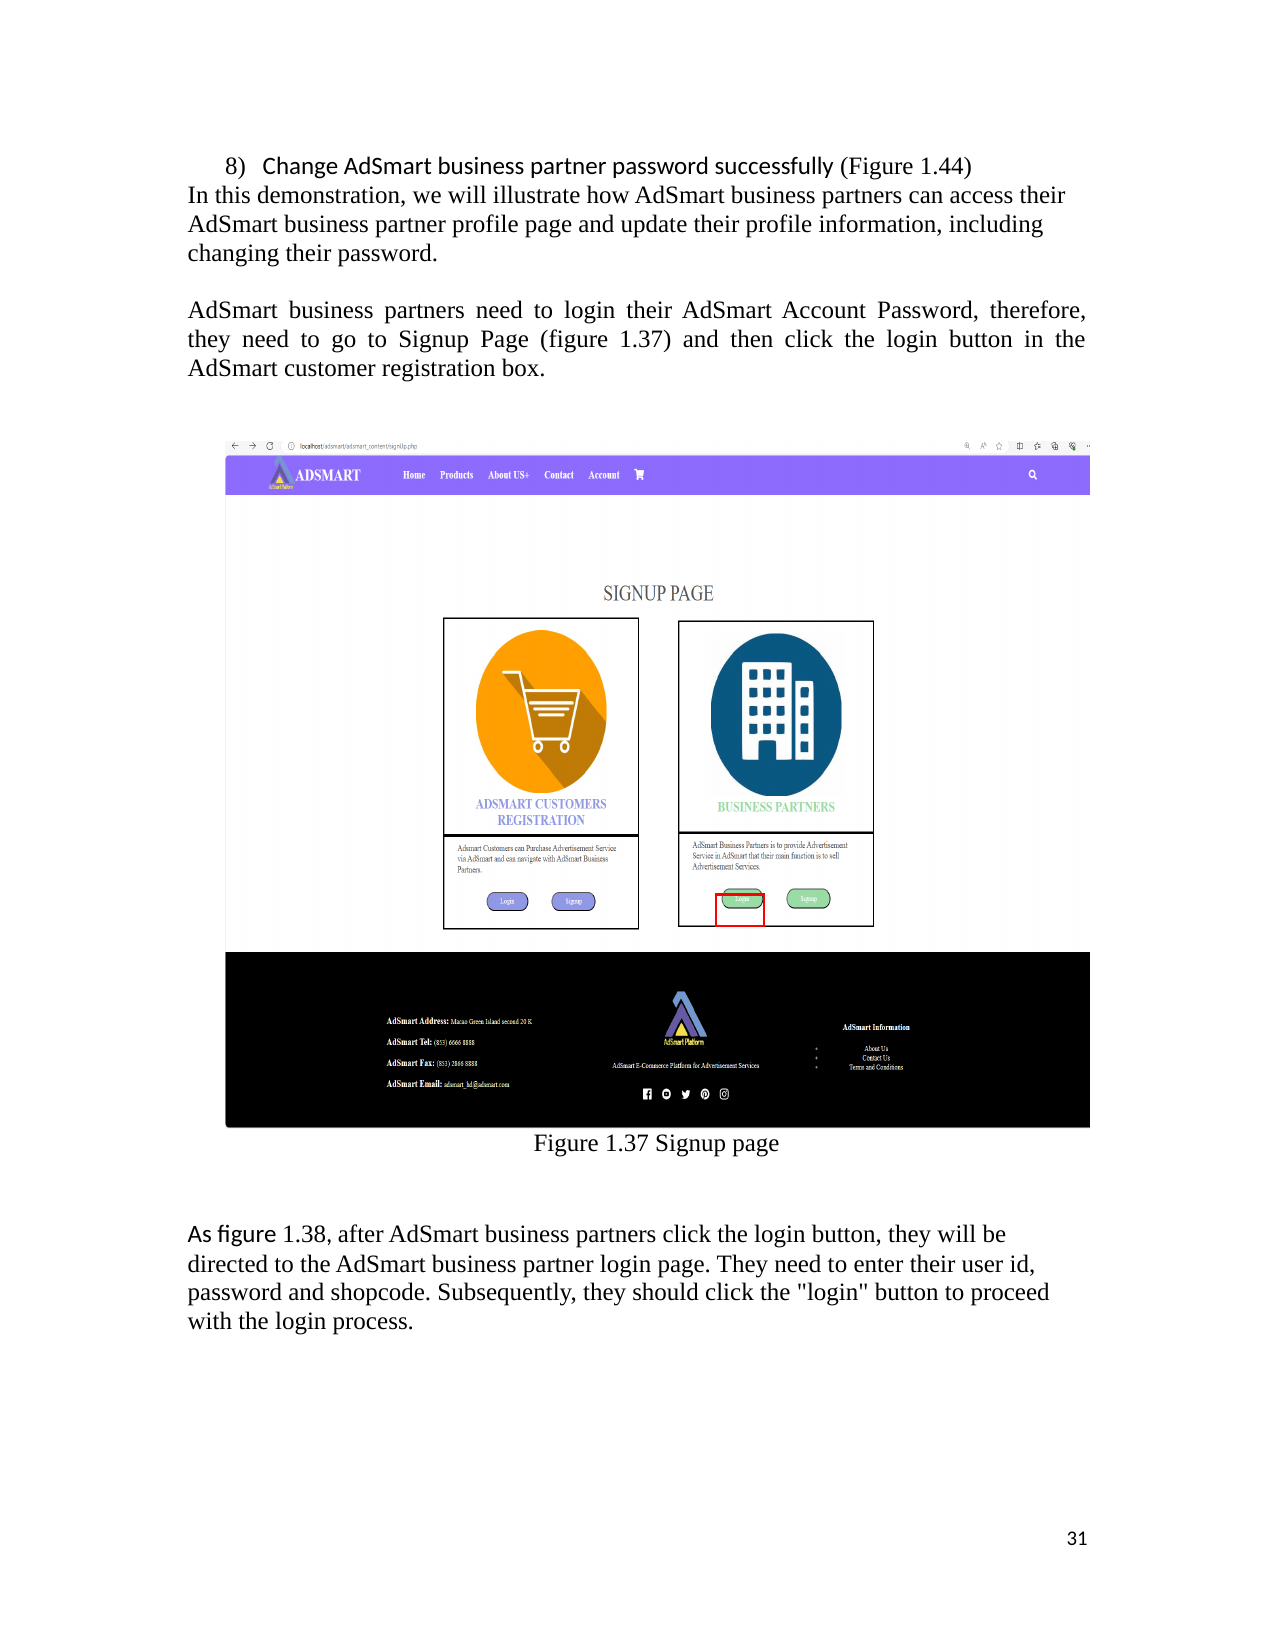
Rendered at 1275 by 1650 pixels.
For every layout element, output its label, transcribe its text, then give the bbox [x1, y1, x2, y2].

text In this demonstration, we will illustrate how AdSmart business partners can access their AdSmart business partner profile page and update their profile information, including changing their password. [187, 181, 1087, 267]
text Figure 1.37 Signup page [225, 1129, 1087, 1157]
text AdSmart business partners need to login their AdSmart Account Password, therefore, they need to go to Signup Page (figure 1.37) and then click the login button in the AdSmart customer registration box. [187, 296, 1087, 382]
text As figure 1.38, after AdSmart business partners click the login button, they will be directed to the AdSmart business partner login page. They need to enter their user id, password and shopcode. Subsequently, they should click the "login" button to proceed with the login process. [187, 1218, 1087, 1335]
picture [225, 441, 1090, 1129]
list Change AdSmart business partner password successfully (Figure 1.44) [225, 150, 1087, 181]
